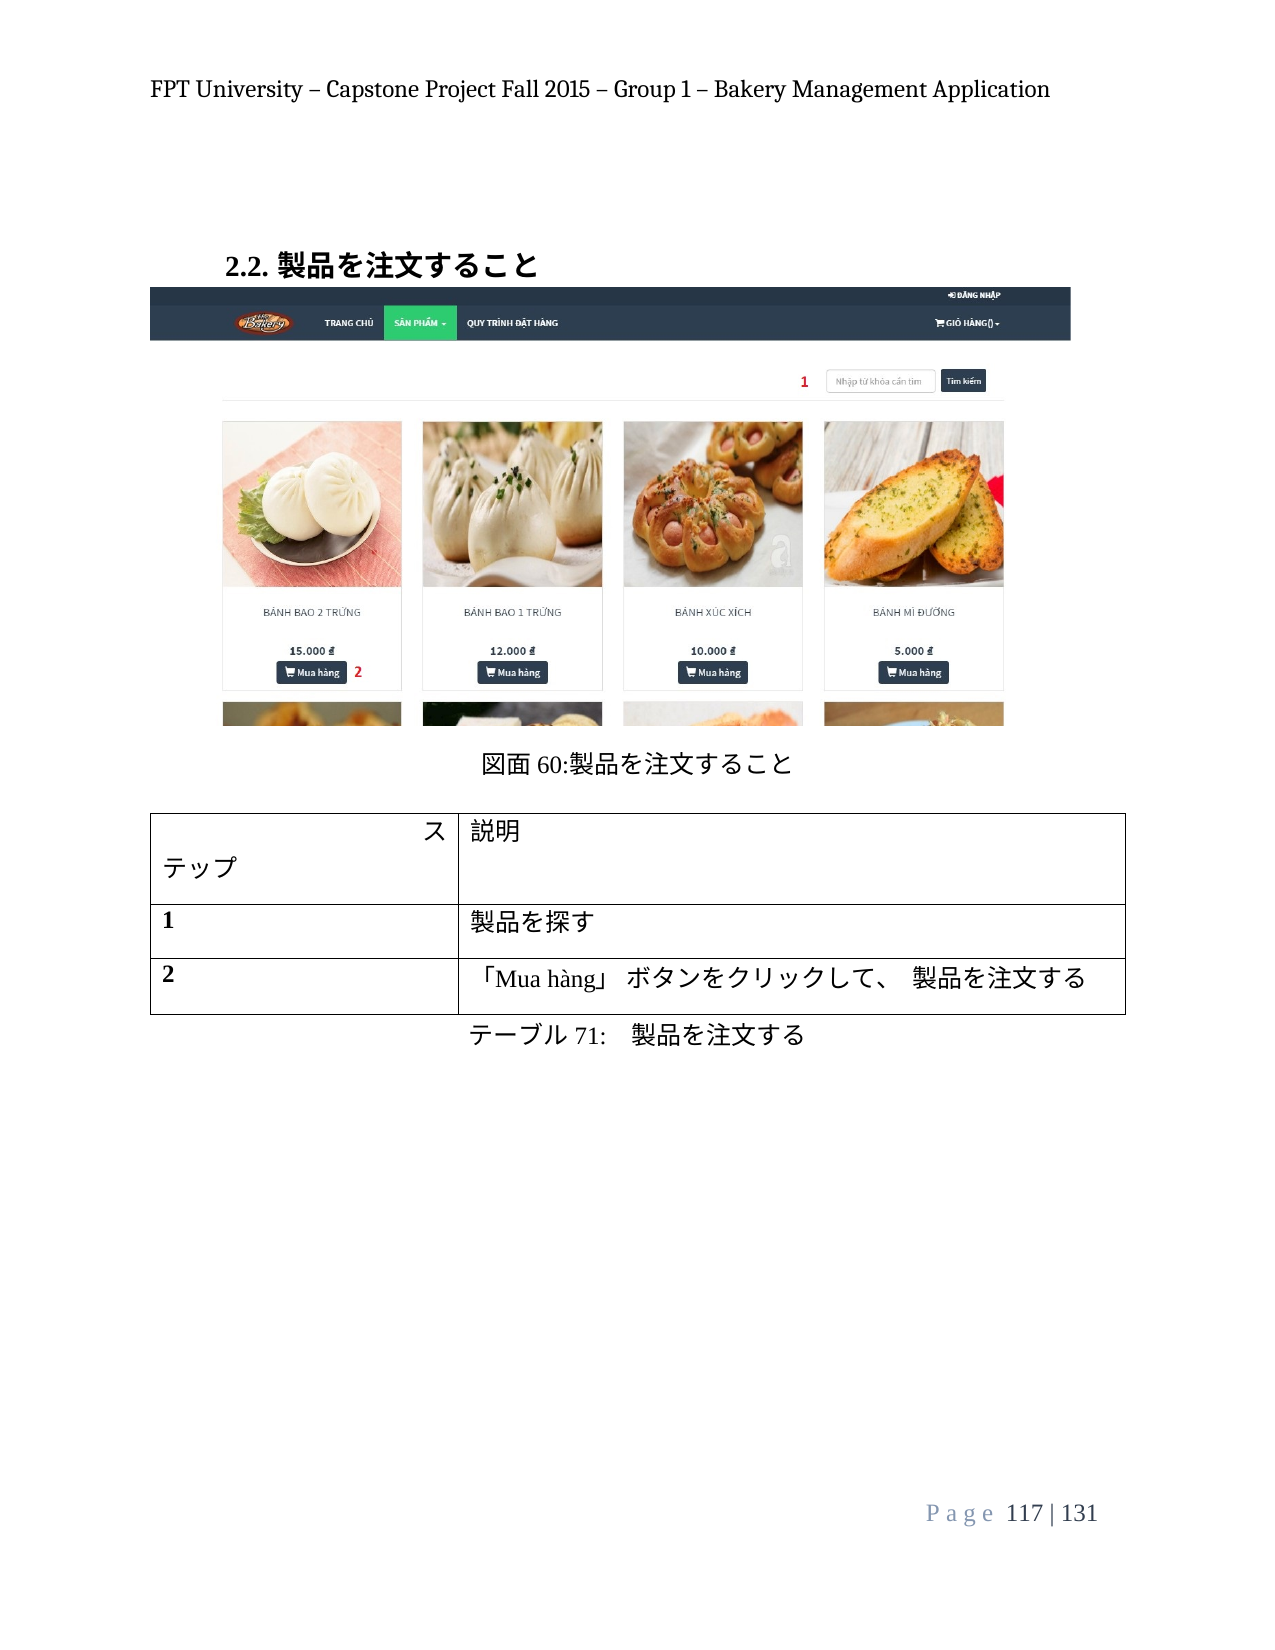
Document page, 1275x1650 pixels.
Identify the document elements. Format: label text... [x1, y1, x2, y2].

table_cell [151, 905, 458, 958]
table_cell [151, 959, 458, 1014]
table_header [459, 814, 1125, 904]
subtitle 製品を注文すること [225, 245, 1125, 285]
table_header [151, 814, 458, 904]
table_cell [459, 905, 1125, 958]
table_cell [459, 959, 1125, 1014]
picture [150, 287, 1071, 726]
